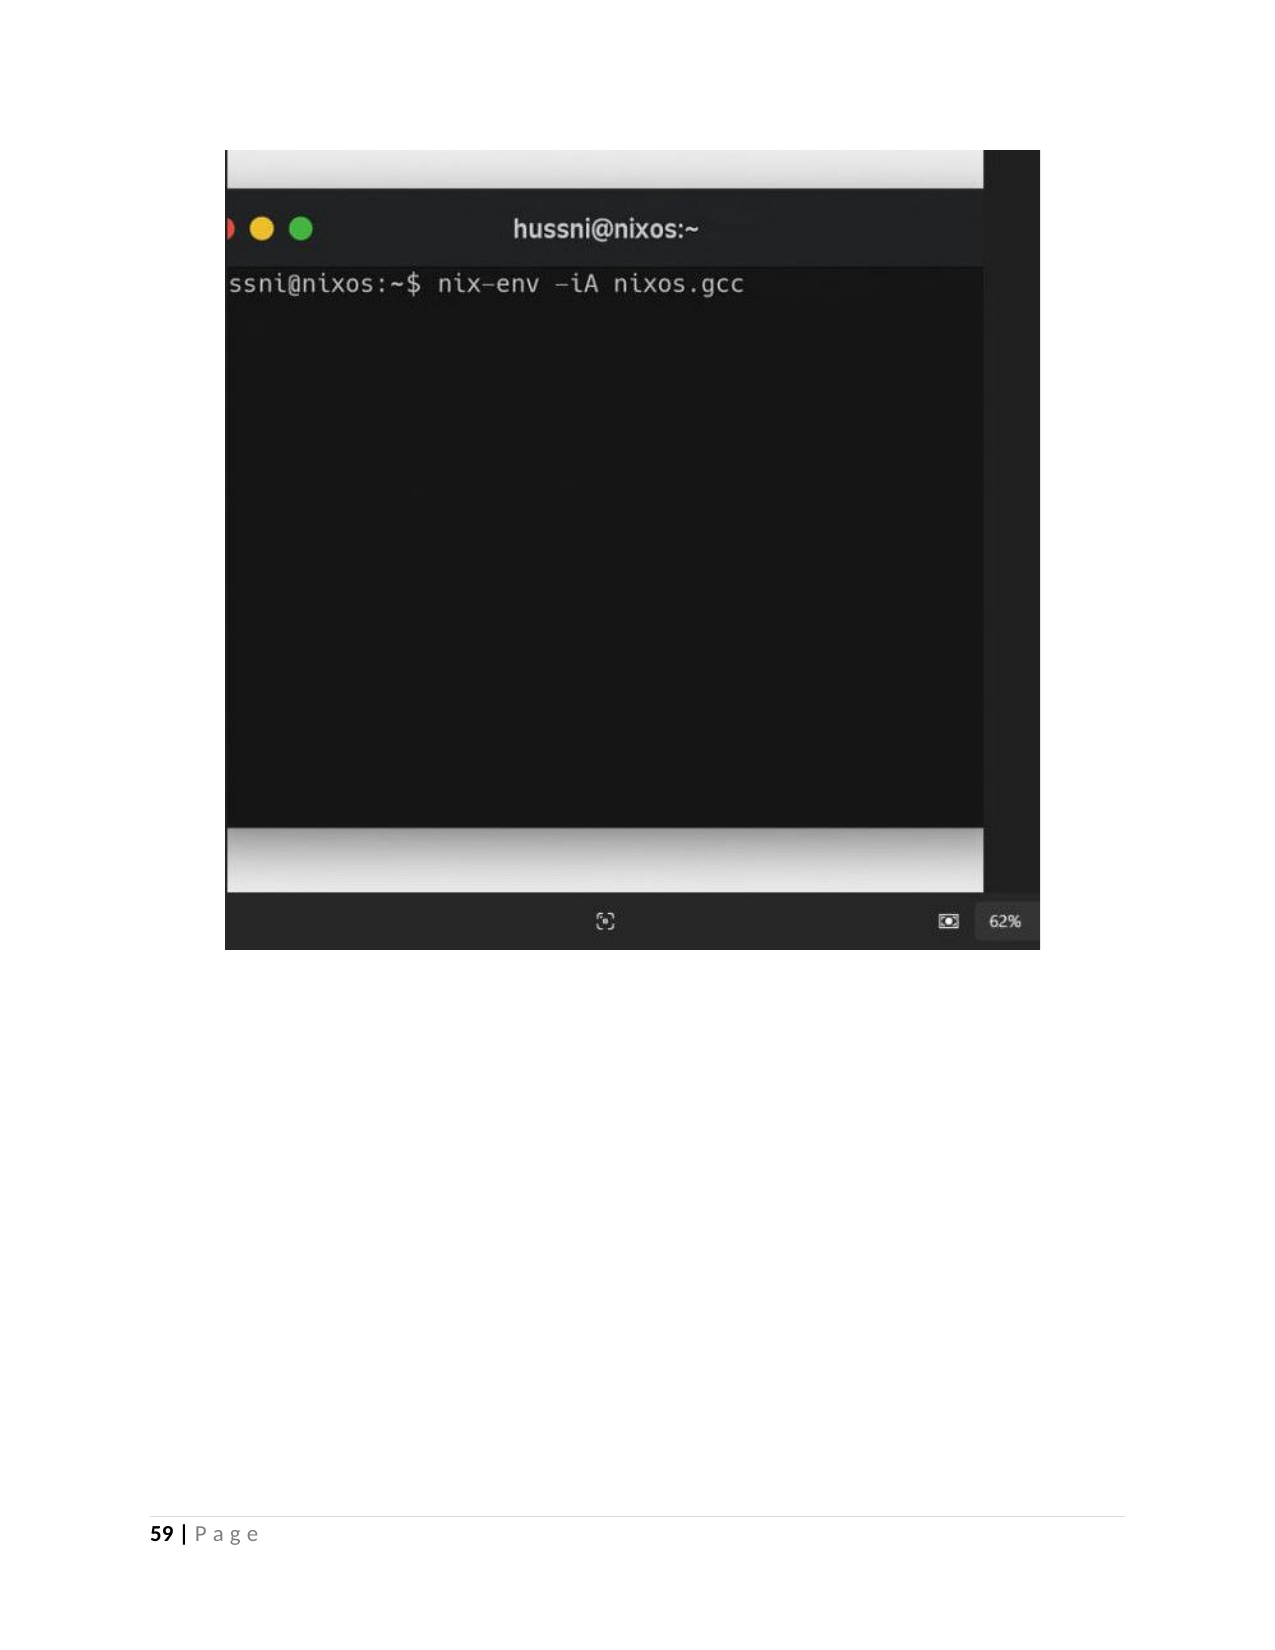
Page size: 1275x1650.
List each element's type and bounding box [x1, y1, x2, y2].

picture [225, 150, 1041, 950]
